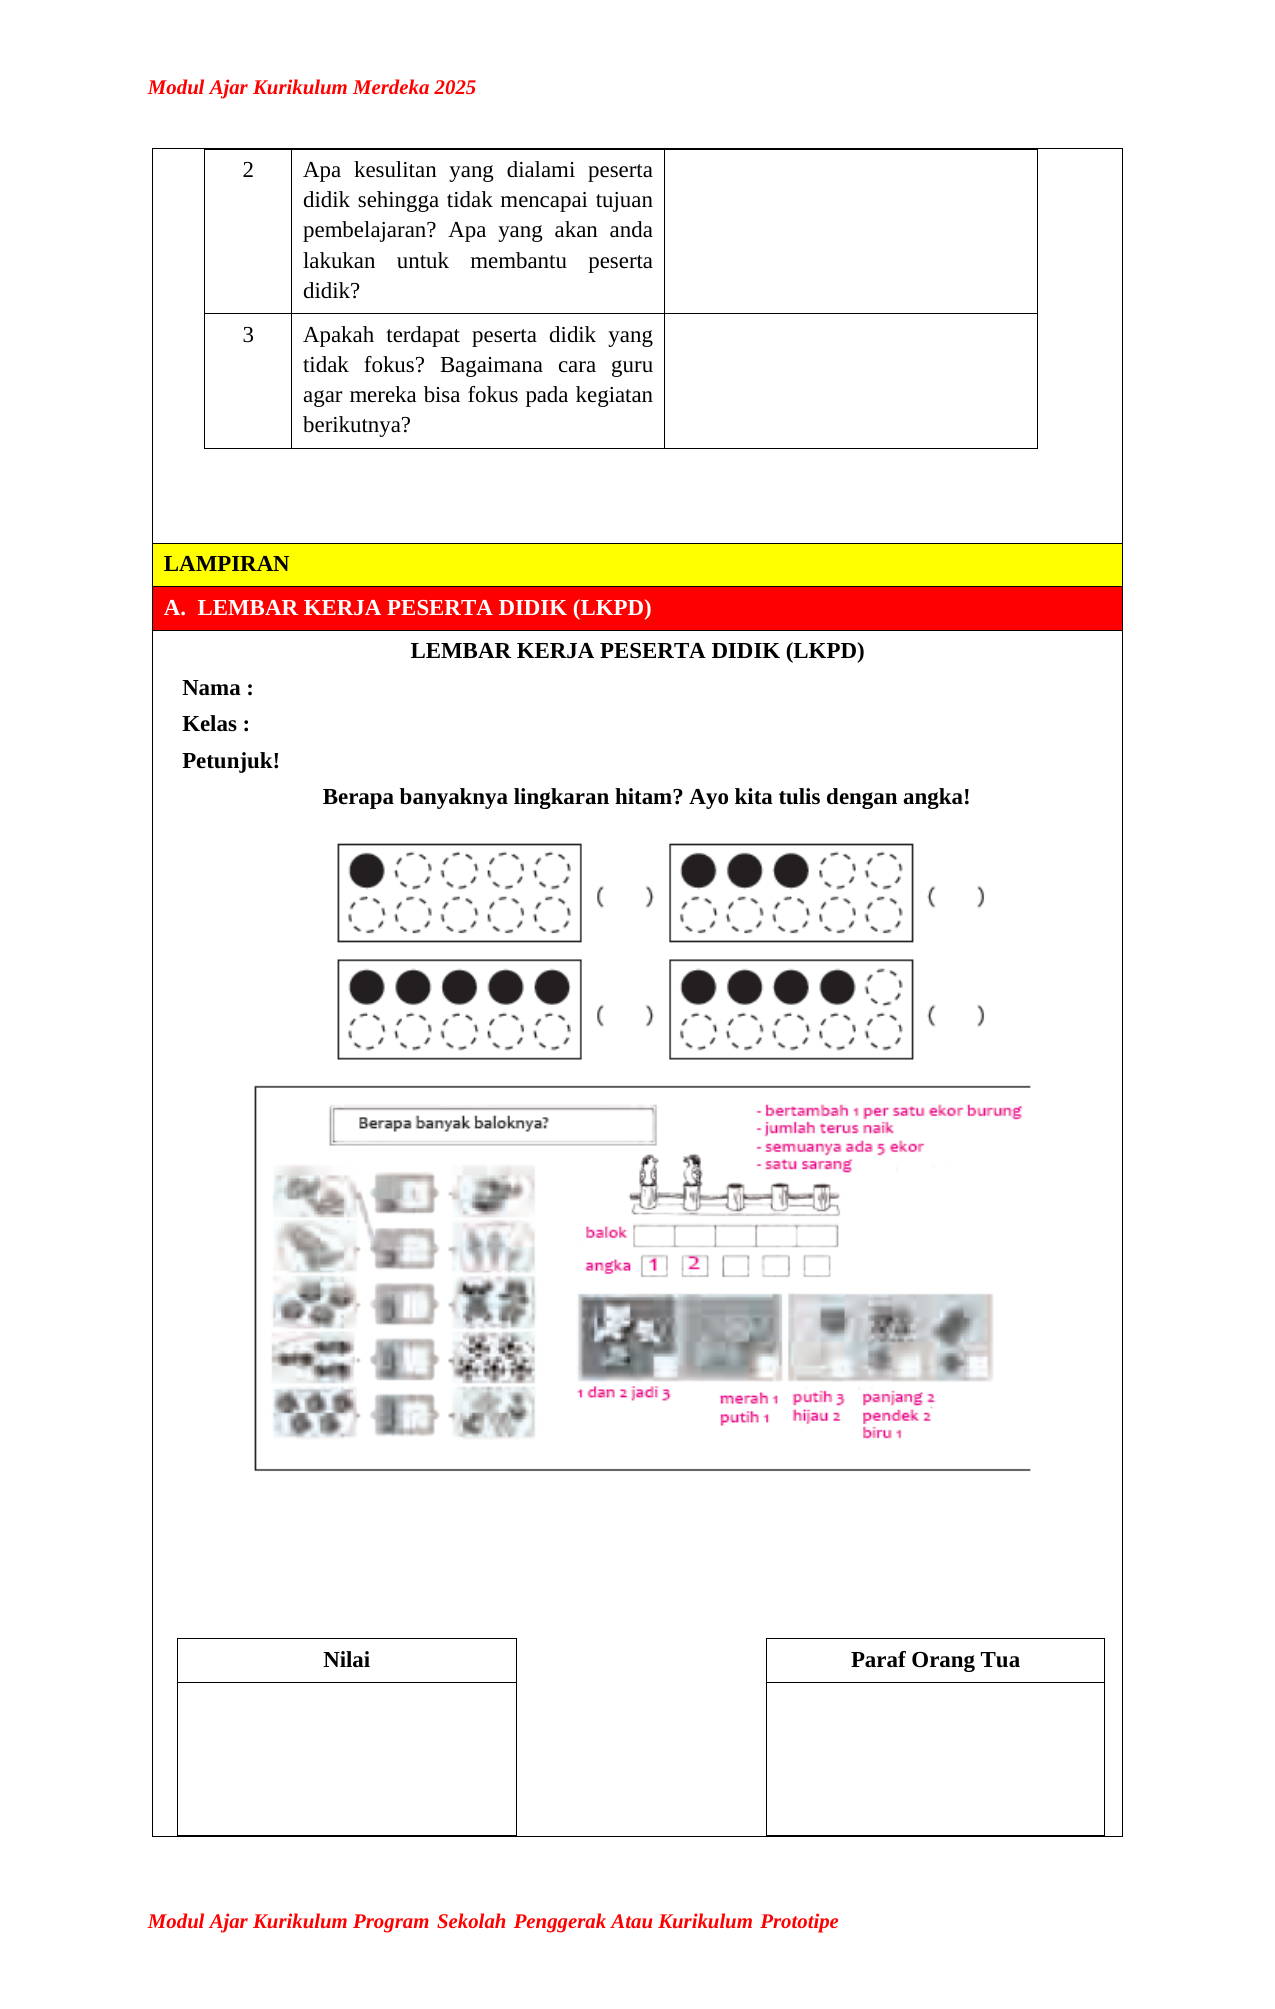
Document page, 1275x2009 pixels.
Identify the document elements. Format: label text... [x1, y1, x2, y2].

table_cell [153, 149, 1122, 542]
picture [244, 819, 1031, 1482]
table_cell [153, 631, 1122, 1836]
table_cell LAMPIRAN [153, 544, 1122, 586]
table_cell A. LEMBAR KERJA PESERTA DIDIK (LKPD) [153, 587, 1122, 630]
